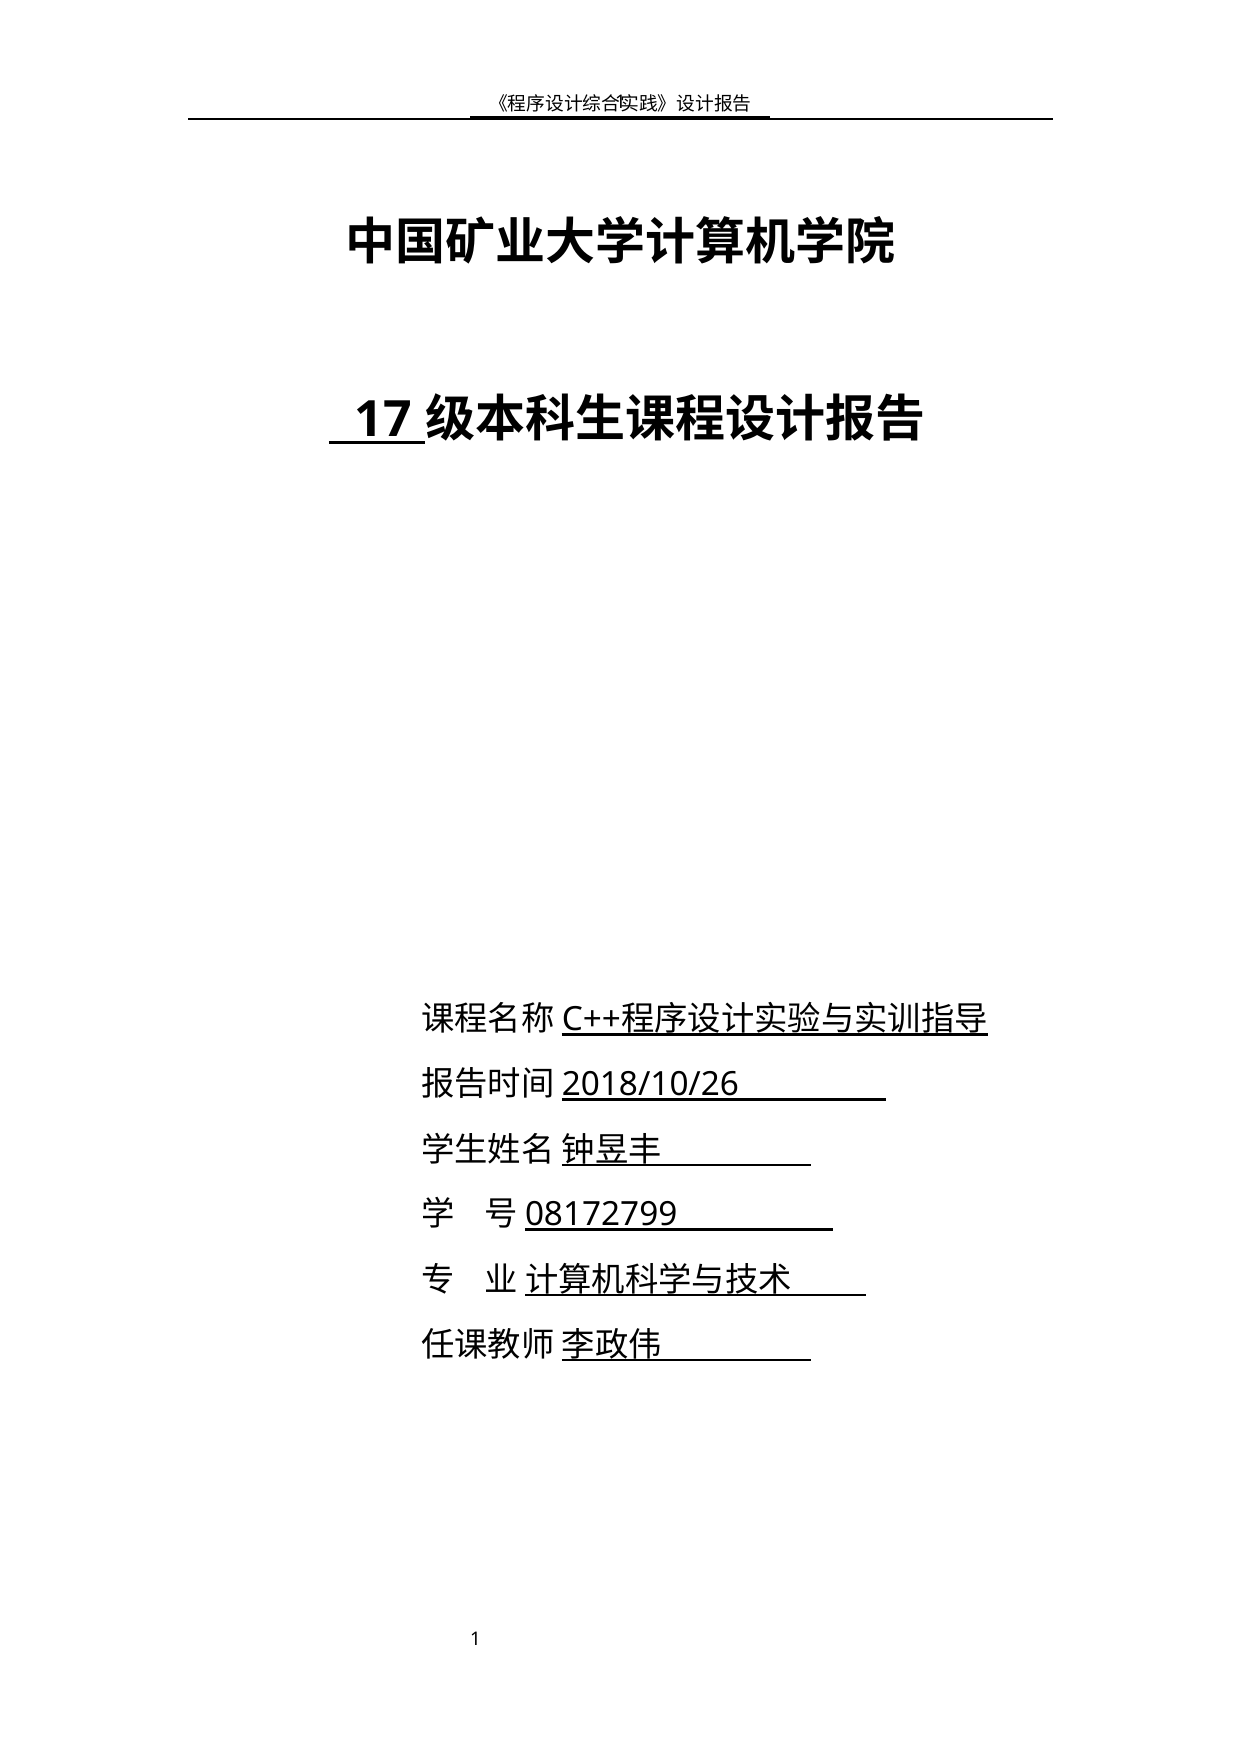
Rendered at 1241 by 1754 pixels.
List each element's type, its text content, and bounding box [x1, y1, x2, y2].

text 报告时间 2018/10/26 [187, 1049, 1053, 1114]
text 学 号 08172799 [187, 1179, 1053, 1244]
text 学生姓名 钟昱丰 [187, 1114, 1053, 1179]
text 任课教师 李政伟 [187, 1309, 1053, 1374]
subtitle 中国矿业大学计算机学院 [187, 189, 1053, 287]
text 课程名称 C++程序设计实验与实训指导 [187, 984, 1053, 1049]
text 专 业 计算机科学与技术 [187, 1244, 1053, 1309]
text 17 级本科生课程设计报告 [187, 366, 1053, 464]
